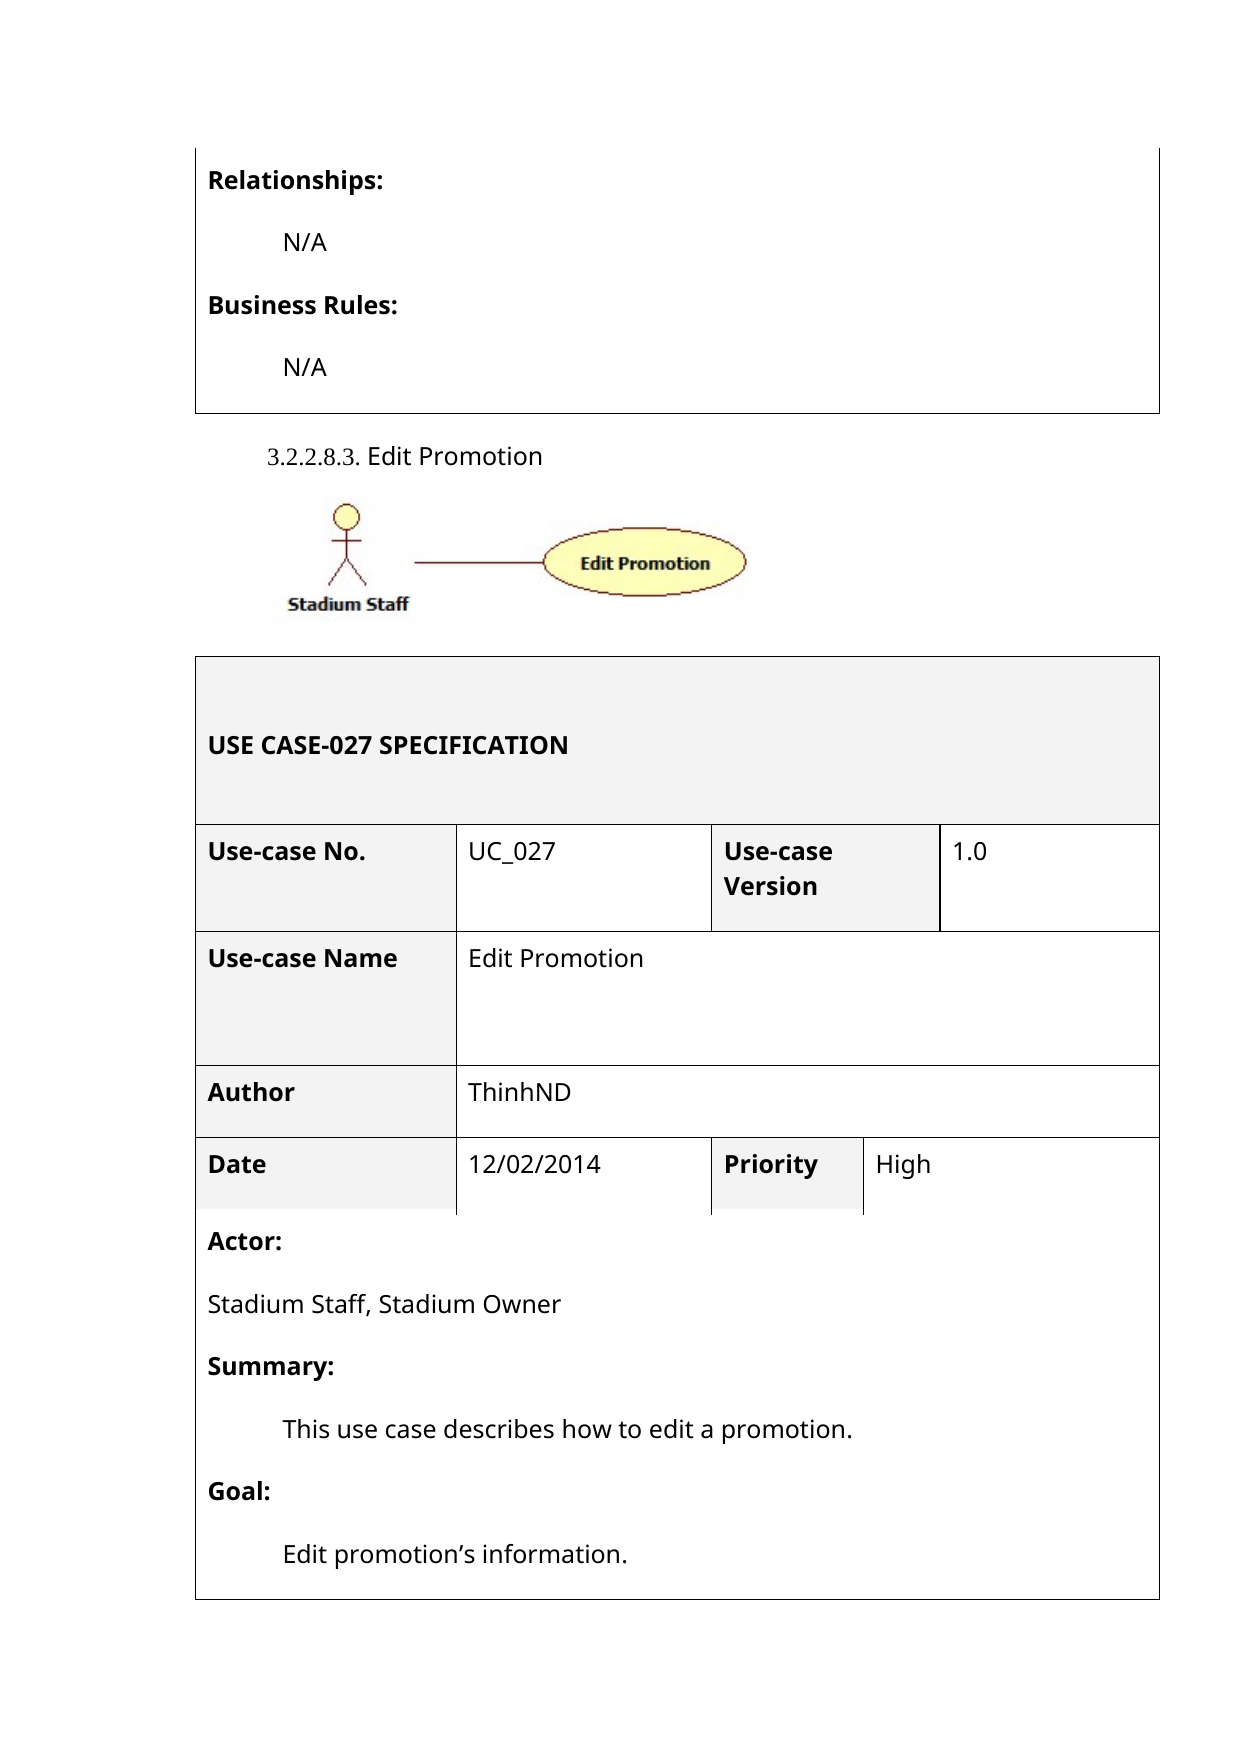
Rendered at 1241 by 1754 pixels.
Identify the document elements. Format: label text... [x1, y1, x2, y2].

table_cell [196, 1215, 1159, 1599]
subtitle Edit Promotion [267, 438, 1122, 472]
table_cell Edit Promotion [457, 932, 1159, 1065]
table_cell Date [196, 1138, 456, 1209]
picture [250, 471, 778, 655]
table_cell Use-case No. [196, 825, 456, 931]
table_cell Author [196, 1066, 456, 1137]
table_cell Use-case Version [712, 825, 939, 931]
table_cell UC_027 [457, 825, 711, 931]
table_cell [196, 154, 1159, 412]
table_cell 1.0 [941, 825, 1159, 931]
table_cell Priority [712, 1138, 863, 1209]
table_cell High [864, 1138, 1159, 1209]
table_cell Use-case Name [196, 932, 456, 1065]
table_header USE CASE-027 SPECIFICATION [196, 657, 1159, 824]
table_cell 12/02/2014 [457, 1138, 711, 1209]
table_cell ThinhND [457, 1066, 1159, 1137]
